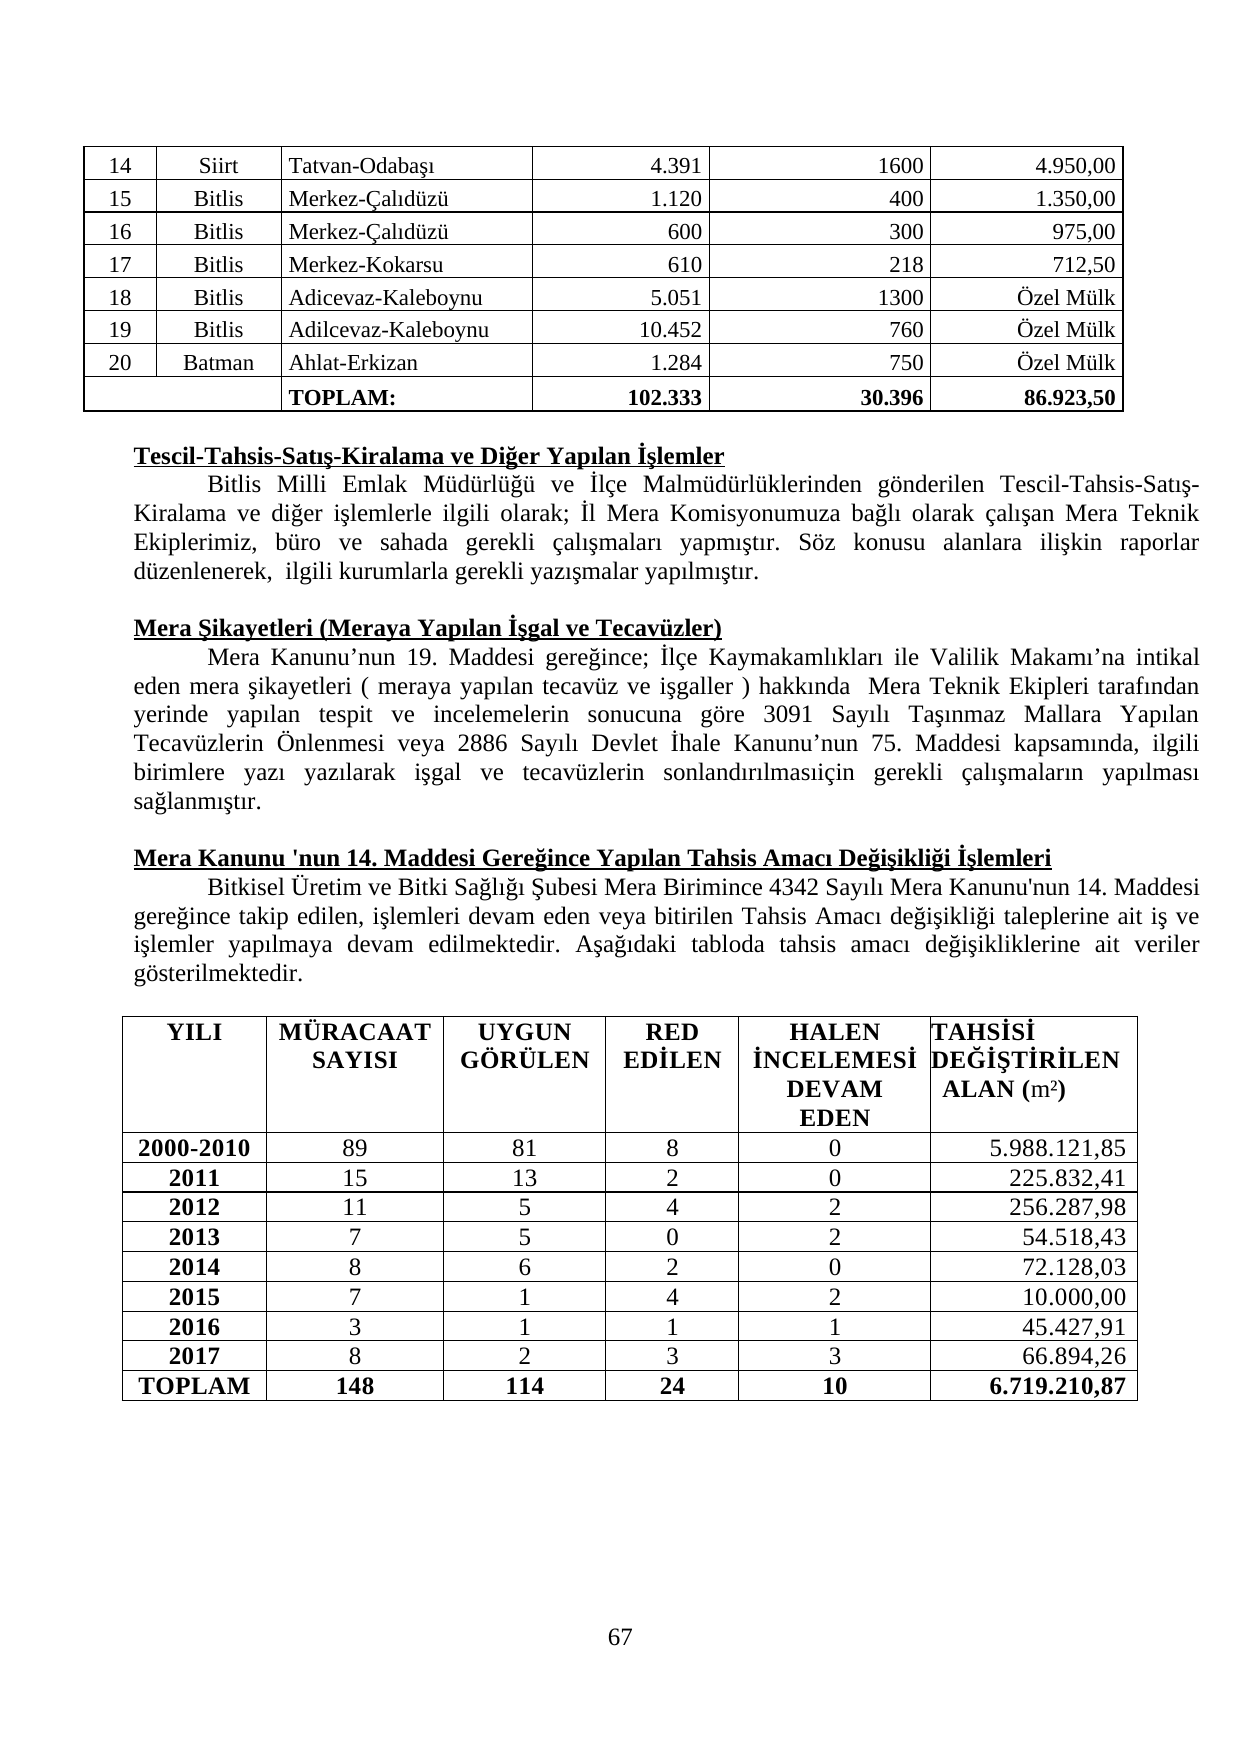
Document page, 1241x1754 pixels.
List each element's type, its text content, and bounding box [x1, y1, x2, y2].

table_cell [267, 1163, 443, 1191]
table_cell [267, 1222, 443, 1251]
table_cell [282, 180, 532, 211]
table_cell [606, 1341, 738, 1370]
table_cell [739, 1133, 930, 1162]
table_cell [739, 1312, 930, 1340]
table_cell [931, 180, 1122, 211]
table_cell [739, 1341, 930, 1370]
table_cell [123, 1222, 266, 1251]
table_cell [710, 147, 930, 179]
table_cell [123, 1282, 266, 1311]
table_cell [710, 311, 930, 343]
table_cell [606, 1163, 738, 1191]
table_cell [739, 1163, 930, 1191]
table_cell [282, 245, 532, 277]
text Tescil-Tahsis-Satış-Kiralama ve Diğer Yapılan İşlemler [133, 441, 1201, 469]
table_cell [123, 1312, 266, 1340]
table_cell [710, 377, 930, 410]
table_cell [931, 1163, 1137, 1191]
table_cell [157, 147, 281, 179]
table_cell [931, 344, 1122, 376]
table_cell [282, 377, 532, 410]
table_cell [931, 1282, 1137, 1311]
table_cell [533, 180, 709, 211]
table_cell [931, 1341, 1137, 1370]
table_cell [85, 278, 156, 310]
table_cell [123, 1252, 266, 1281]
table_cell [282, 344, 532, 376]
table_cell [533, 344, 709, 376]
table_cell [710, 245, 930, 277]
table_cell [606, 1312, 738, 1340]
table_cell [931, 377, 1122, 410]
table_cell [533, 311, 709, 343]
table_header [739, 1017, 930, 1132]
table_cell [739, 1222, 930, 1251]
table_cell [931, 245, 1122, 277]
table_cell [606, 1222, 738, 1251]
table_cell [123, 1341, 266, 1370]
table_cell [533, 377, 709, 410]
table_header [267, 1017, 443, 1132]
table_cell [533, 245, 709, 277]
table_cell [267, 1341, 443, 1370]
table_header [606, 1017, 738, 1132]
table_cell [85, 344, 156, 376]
text Bitlis Milli Emlak Müdürlüğü ve İlçe Malmüdürlüklerinden gönderilen Tescil-Tahsis-Satış-Kiralama ve diğer işlemlerle ilgili olarak; İl Mera Komisyonumuza bağlı olarak çalışan Mera Teknik Ekiplerimiz, büro ve sahada gerekli çalışmaları yapmıştır. Söz konusu alanlara ilişkin raporlar düzenlenerek, ilgili kurumlarla gerekli yazışmalar yapılmıştır. [133, 469, 1201, 584]
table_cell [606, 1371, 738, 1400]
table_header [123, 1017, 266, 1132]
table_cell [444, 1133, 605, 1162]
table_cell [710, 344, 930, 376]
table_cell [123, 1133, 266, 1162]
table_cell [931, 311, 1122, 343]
text Mera Kanunu 'nun 14. Maddesi Gereğince Yapılan Tahsis Amacı Değişikliği İşlemleri [133, 843, 1201, 872]
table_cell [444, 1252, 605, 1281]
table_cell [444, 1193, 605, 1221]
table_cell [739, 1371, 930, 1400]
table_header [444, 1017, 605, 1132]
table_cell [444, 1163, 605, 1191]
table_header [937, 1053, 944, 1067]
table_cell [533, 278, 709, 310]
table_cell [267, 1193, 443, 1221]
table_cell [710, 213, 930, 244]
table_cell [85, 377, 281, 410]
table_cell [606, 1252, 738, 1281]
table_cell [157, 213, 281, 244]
title Bitkisel Üretim ve Bitki Sağlığı Şubesi Mera Birimince 4342 Sayılı Mera Kanunu'nun 14. Maddesi gereğince takip edilen, işlemleri devam eden veya bitirilen Tahsis Amacı değişikliği taleplerine ait iş ve işlemler yapılmaya devam edilmektedir. Aşağıdaki tabloda tahsis amacı değişikliklerine ait veriler gösterilmektedir. [133, 872, 1201, 987]
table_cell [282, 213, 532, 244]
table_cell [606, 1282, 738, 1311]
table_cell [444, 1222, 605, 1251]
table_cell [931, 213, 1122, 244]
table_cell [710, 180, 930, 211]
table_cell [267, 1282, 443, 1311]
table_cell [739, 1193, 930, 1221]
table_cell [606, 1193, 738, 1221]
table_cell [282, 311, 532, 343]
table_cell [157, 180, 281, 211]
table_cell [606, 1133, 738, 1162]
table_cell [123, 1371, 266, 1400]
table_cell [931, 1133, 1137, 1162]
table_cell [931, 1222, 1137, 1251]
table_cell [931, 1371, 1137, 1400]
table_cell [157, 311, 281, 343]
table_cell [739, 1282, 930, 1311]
text Mera Kanunu’nun 19. Maddesi gereğince; İlçe Kaymakamlıkları ile Valilik Makamı’na intikal eden mera şikayetleri ( meraya yapılan tecavüz ve işgaller ) hakkında Mera Teknik Ekipleri tarafından yerinde yapılan tespit ve incelemelerin sonucuna göre 3091 Sayılı Taşınmaz Mallara Yapılan Tecavüzlerin Önlenmesi veya 2886 Sayılı Devlet İhale Kanunu’nun 75. Maddesi kapsamında, ilgili birimlere yazı yazılarak işgal ve tecavüzlerin sonlandırılmasıiçin gerekli çalışmaların yapılması sağlanmıştır. [133, 642, 1201, 814]
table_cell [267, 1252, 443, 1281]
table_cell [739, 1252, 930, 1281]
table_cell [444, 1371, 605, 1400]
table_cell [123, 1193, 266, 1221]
text Mera Şikayetleri (Meraya Yapılan İşgal ve Tecavüzler) [133, 613, 1201, 642]
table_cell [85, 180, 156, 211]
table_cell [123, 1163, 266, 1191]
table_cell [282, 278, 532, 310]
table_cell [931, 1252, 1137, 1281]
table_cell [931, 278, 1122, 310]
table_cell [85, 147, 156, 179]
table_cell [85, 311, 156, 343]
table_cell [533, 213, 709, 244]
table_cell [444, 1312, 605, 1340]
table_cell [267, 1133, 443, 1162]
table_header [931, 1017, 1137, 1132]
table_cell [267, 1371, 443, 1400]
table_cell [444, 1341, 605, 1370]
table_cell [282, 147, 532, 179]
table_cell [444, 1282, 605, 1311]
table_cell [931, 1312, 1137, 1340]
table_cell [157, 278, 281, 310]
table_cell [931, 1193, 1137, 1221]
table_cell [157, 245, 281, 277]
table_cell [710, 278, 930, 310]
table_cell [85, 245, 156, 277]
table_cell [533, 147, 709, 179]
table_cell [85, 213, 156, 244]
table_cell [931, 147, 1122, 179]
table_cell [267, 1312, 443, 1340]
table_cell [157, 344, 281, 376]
